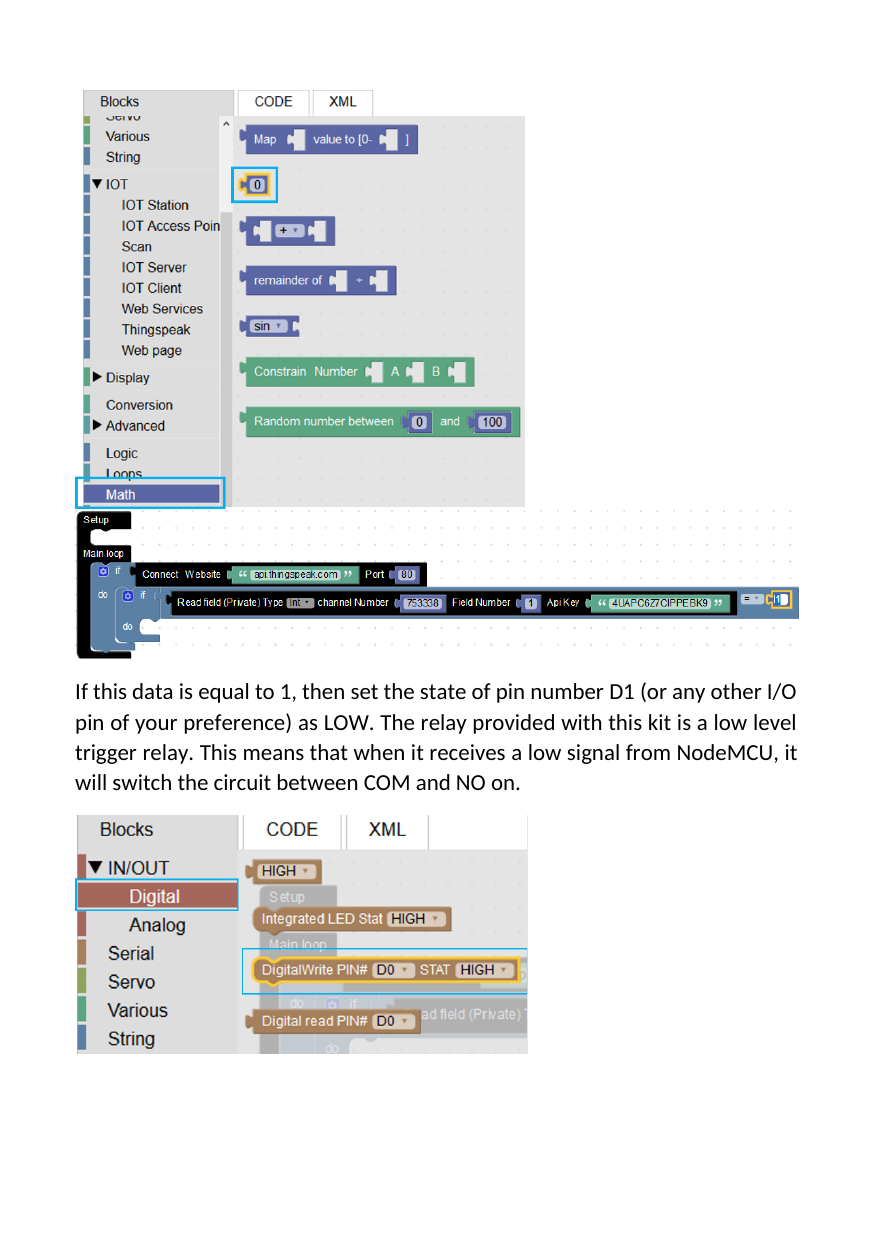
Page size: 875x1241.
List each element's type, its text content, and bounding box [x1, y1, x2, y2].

picture [75, 90, 525, 509]
picture [78, 480, 222, 506]
picture [75, 510, 799, 659]
text If this data is equal to 1, then set the state of pin number D1 (or any other I/O pin of your preference) as LOW. The relay provided with this kit is a low level trigger relay. This means that when it receives a low signal from NodeMCU, it will switch the circuit between COM and NO on. [75, 677, 799, 796]
picture [78, 881, 236, 909]
picture [244, 950, 528, 992]
picture [75, 815, 528, 1054]
